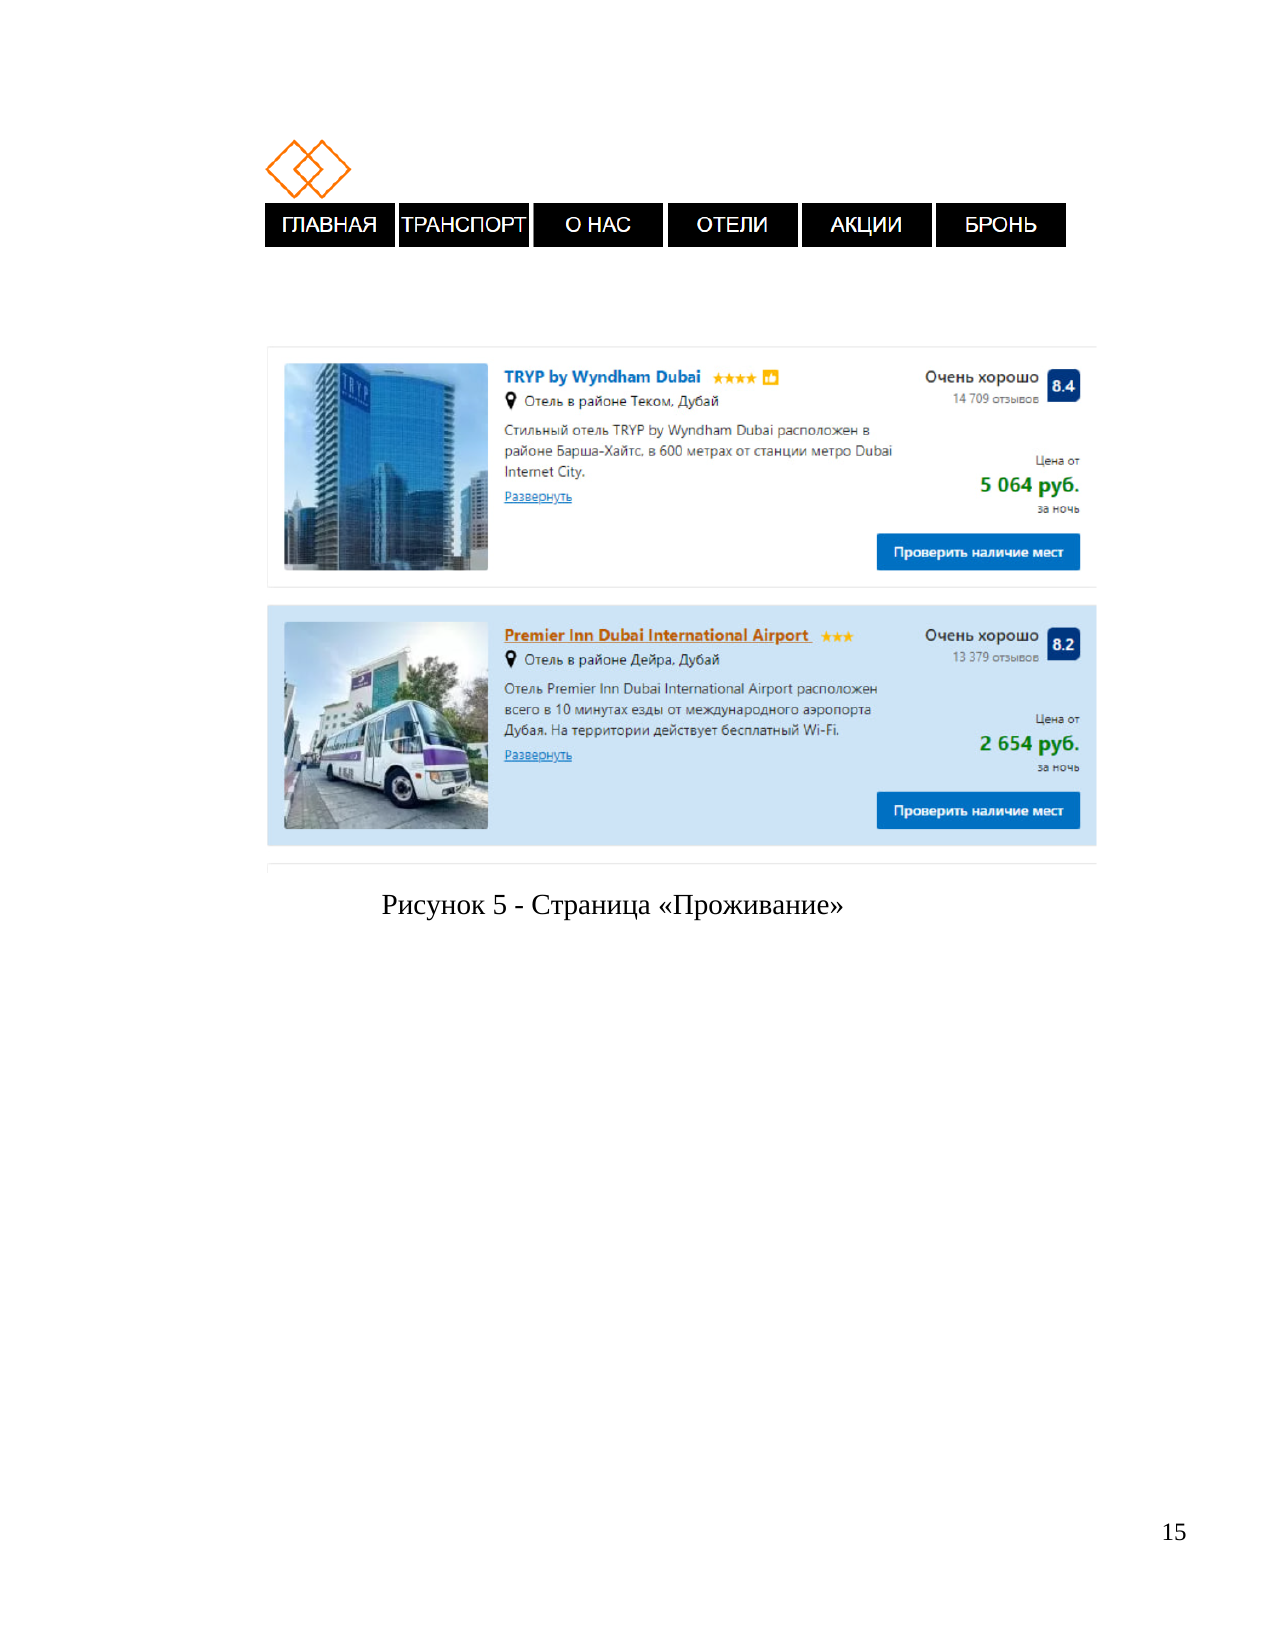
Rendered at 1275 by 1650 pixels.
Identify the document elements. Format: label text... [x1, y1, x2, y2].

text Рисунок 5 - Страница «Проживание» [177, 887, 1186, 921]
picture [177, 118, 1187, 873]
